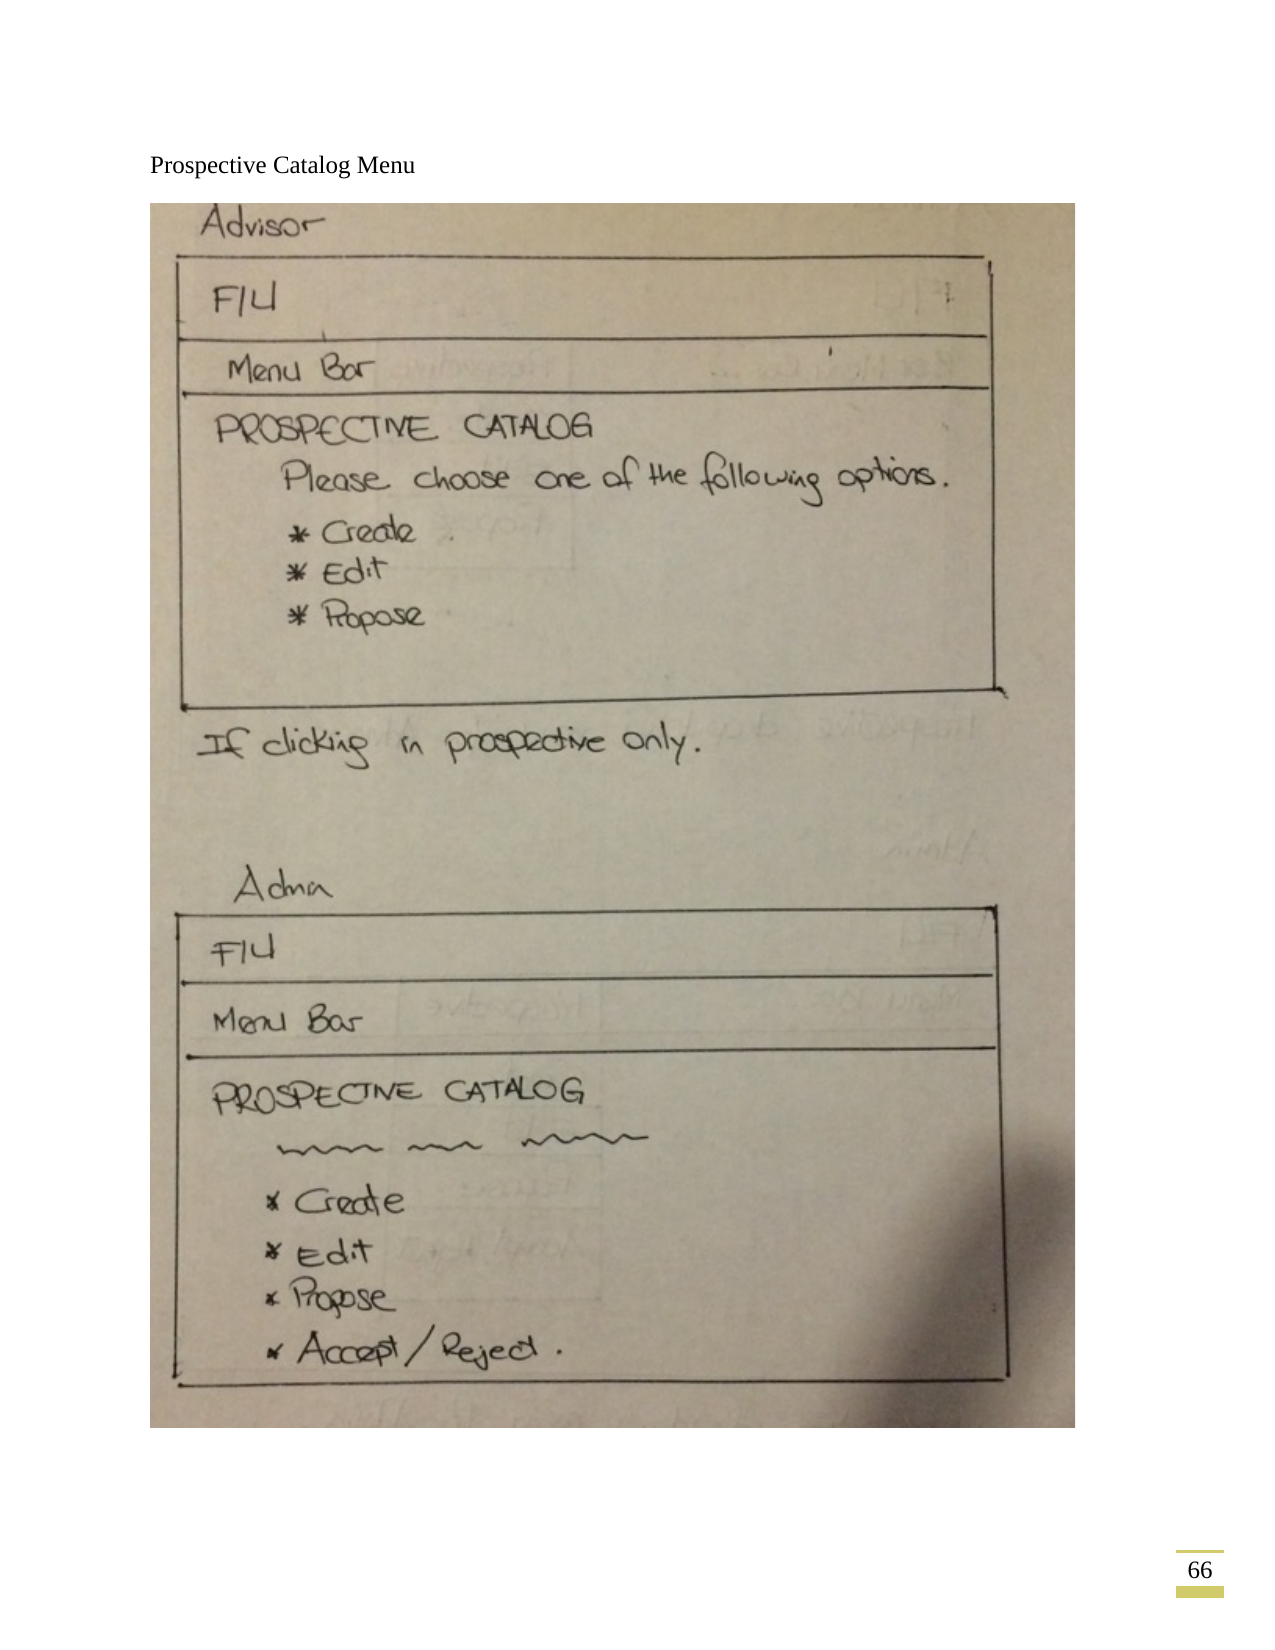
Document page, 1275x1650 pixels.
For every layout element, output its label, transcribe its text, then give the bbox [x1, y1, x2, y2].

text Prospective Catalog Menu [150, 150, 1125, 179]
picture [150, 203, 1075, 1428]
